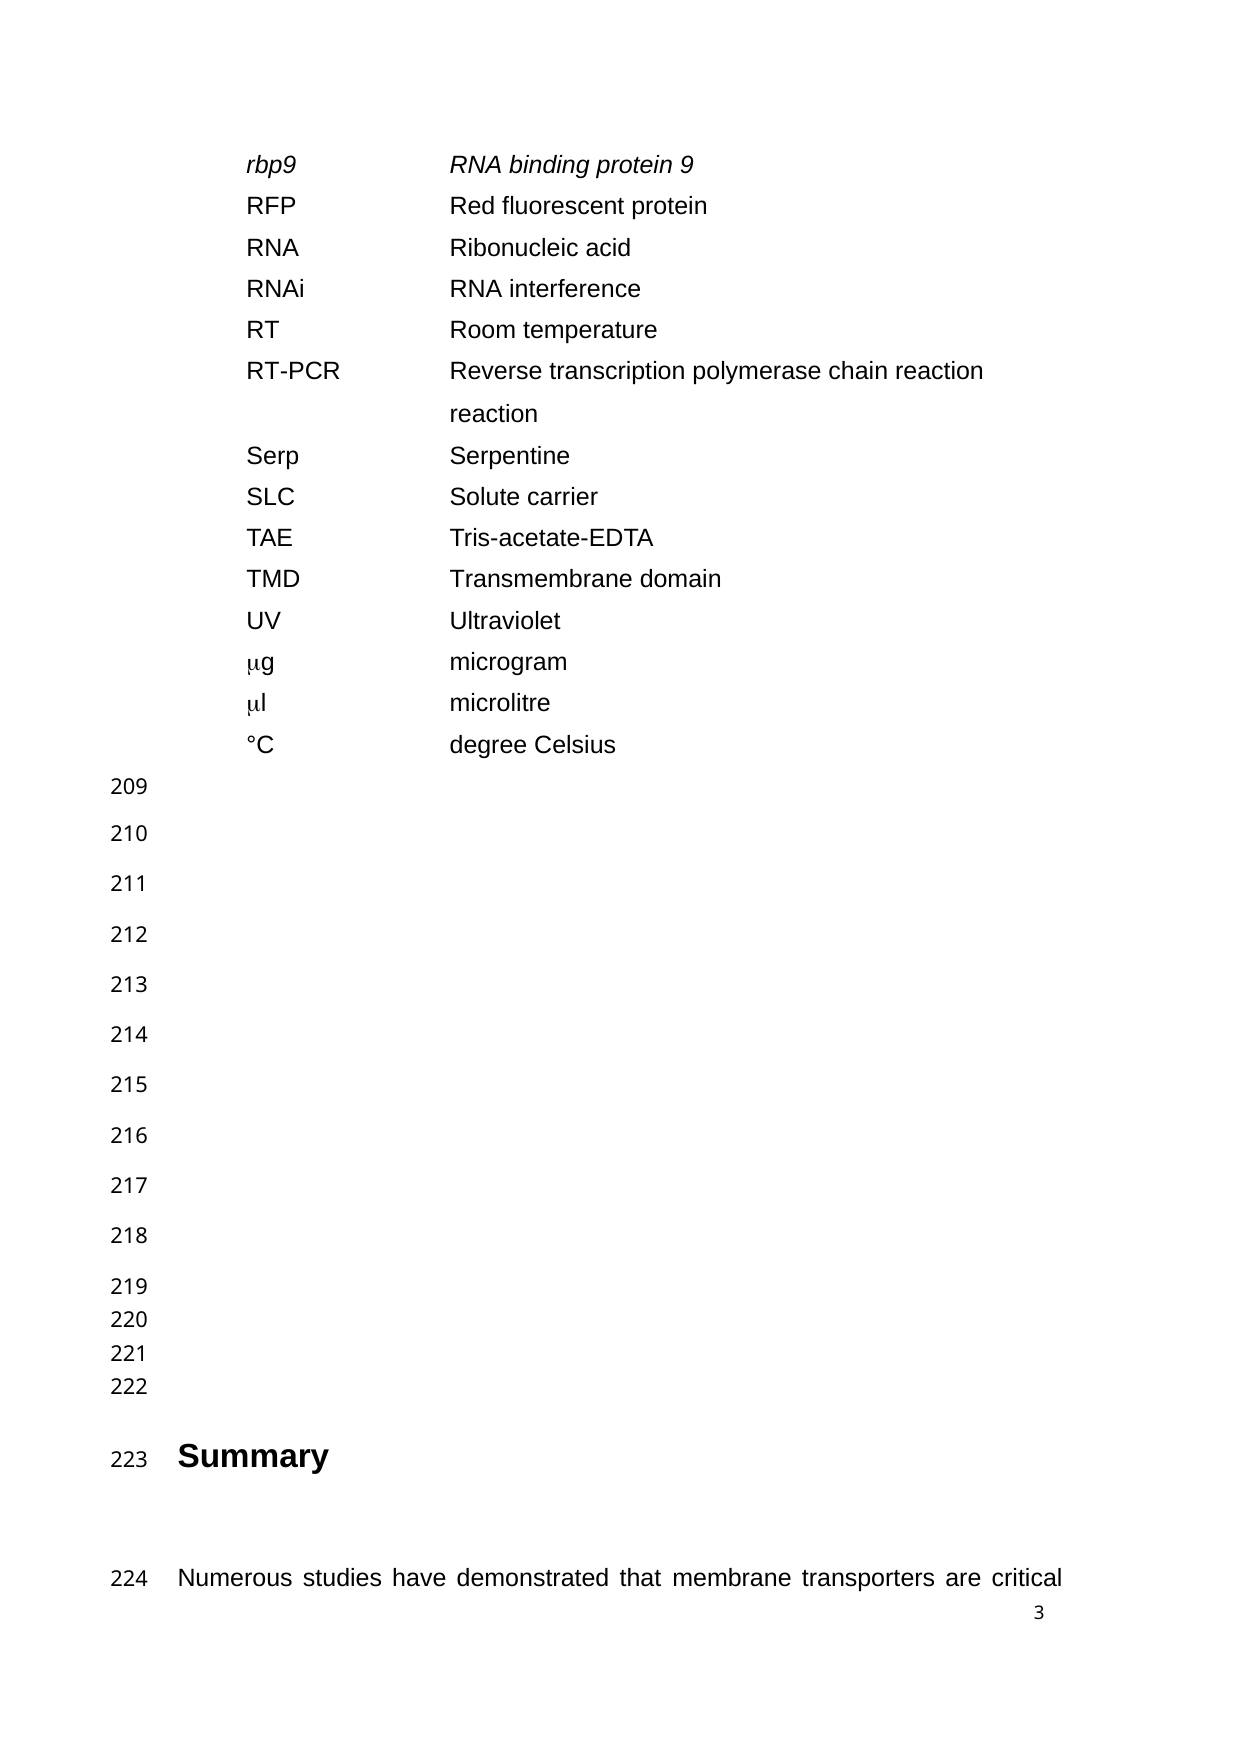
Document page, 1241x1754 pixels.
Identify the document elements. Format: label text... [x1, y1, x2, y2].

table_cell rbp9 [235, 150, 438, 191]
table_cell RNA interference [438, 274, 1005, 315]
table_cell RT [235, 315, 438, 356]
table_cell Serp [235, 441, 438, 482]
table_cell RT-PCR [235, 356, 438, 441]
table_cell mg [235, 647, 438, 688]
table_cell Ribonucleic acid [438, 233, 1005, 274]
table_cell Solute carrier [438, 482, 1005, 523]
table_cell microlitre [438, 688, 1005, 729]
table_cell TMD [235, 564, 438, 606]
table_cell Red fluorescent protein [438, 191, 1005, 232]
table_cell Room temperature [438, 315, 1005, 356]
table_cell °C [235, 730, 438, 771]
table_cell RNAi [235, 274, 438, 315]
table_cell Ultraviolet [438, 606, 1005, 647]
subtitle Summary [177, 1436, 1063, 1475]
table_cell RFP [235, 191, 438, 232]
table_cell Tris-acetate-EDTA [438, 523, 1005, 564]
table_cell RNA binding protein 9 [438, 150, 1005, 191]
table_cell TAE [235, 523, 438, 564]
table_cell SLC [235, 482, 438, 523]
table_cell ml [235, 688, 438, 729]
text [177, 1563, 1063, 1592]
table_cell Reverse transcription polymerase chain reaction reaction [438, 356, 1005, 441]
table_cell Transmembrane domain [438, 564, 1005, 606]
table_cell RNA [235, 233, 438, 274]
table_cell microgram [438, 647, 1005, 688]
table_cell UV [235, 606, 438, 647]
table_cell Serpentine [438, 441, 1005, 482]
table_cell degree Celsius [438, 730, 1005, 771]
